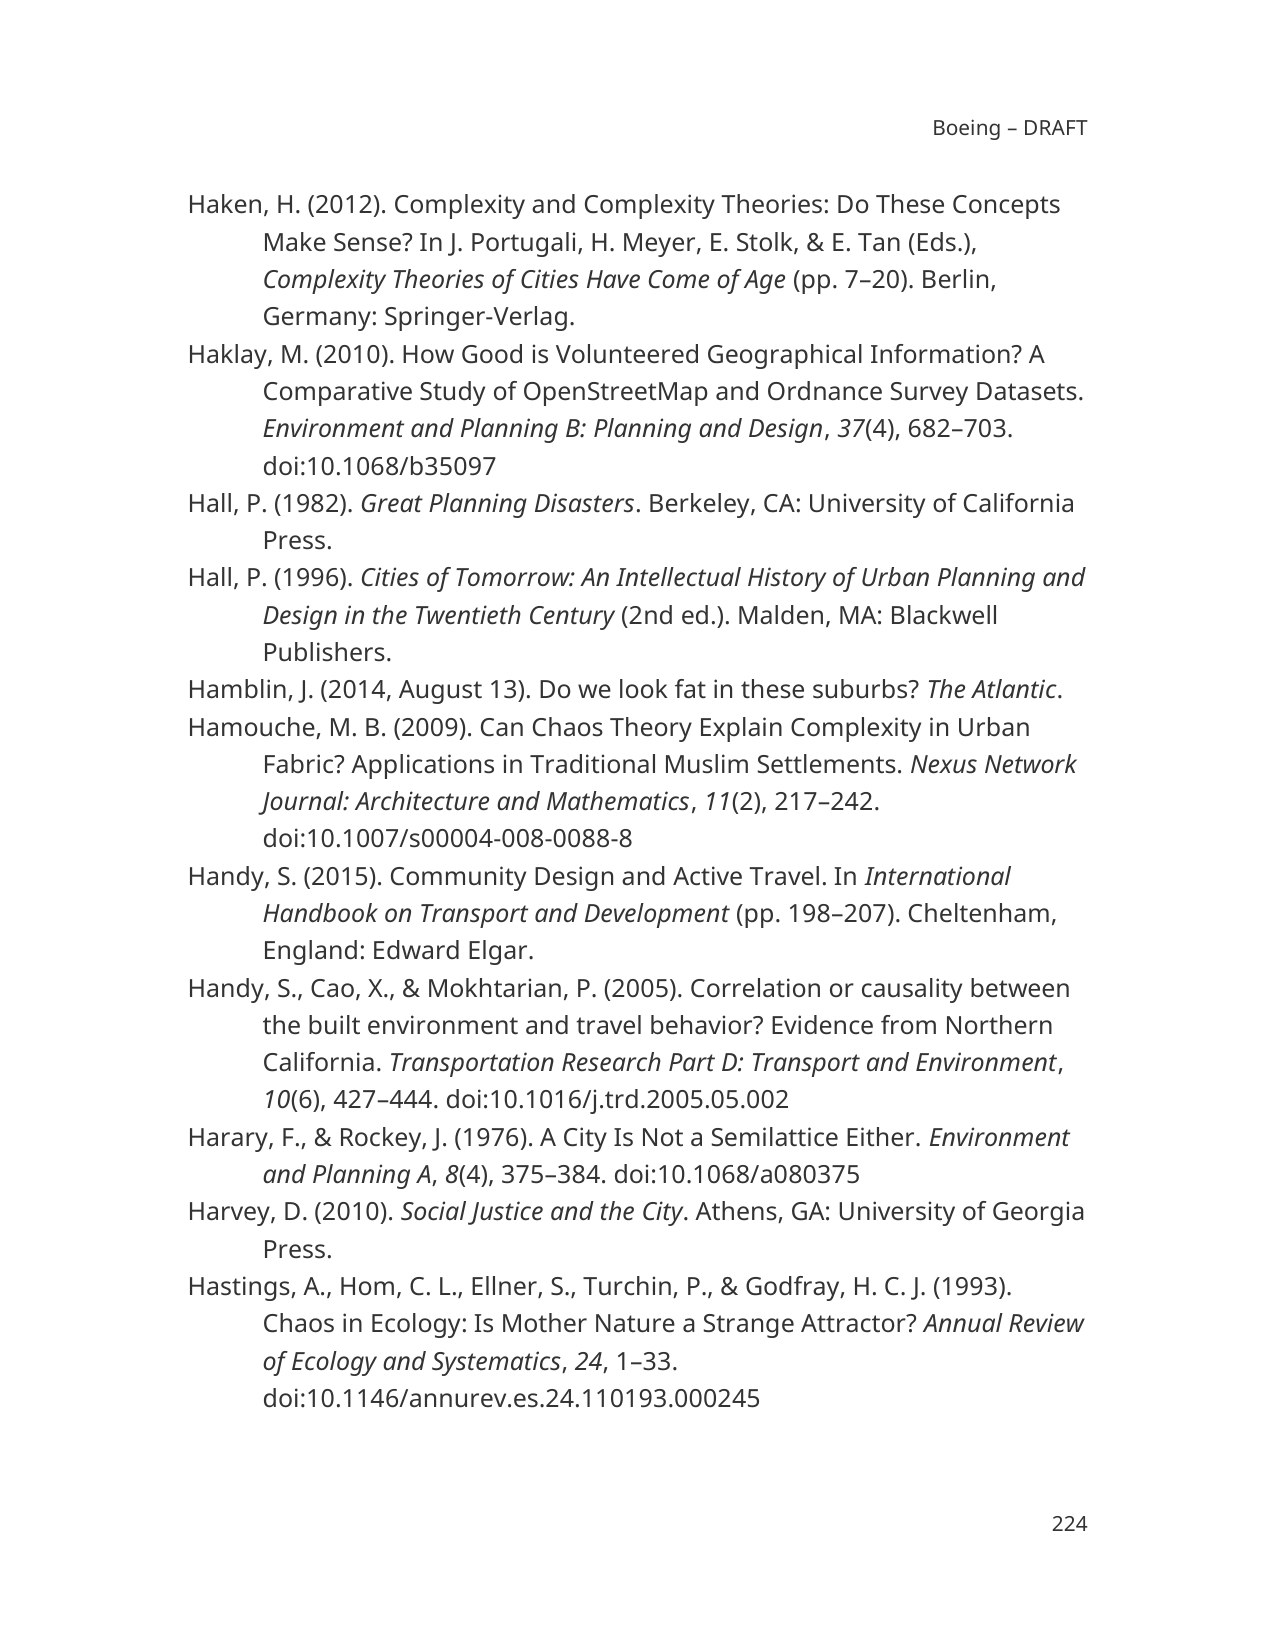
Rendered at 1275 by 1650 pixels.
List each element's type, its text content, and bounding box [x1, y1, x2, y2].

text Handy, S. (2015). Community Design and Active Travel. In International Handbook on Transport and Development (pp. 198–207). Cheltenham, England: Edward Elgar. [187, 859, 1087, 967]
text Harvey, D. (2010). Social Justice and the City. Athens, GA: University of Georgia Press. [187, 1194, 1087, 1266]
text Harary, F., & Rockey, J. (1976). A City Is Not a Semilattice Either. Environment and Planning A, 8(4), 375–384. doi:10.1068/a080375 [187, 1120, 1087, 1191]
text Haklay, M. (2010). How Good is Volunteered Geographical Information? A Comparative Study of OpenStreetMap and Ordnance Survey Datasets. Environment and Planning B: Planning and Design, 37(4), 682–703. doi:10.1068/b35097 [187, 337, 1087, 482]
text Hall, P. (1982). Great Planning Disasters. Berkeley, CA: University of California Press. [187, 486, 1087, 557]
text Hamouche, M. B. (2009). Can Chaos Theory Explain Complexity in Urban Fabric? Applications in Traditional Muslim Settlements. Nexus Network Journal: Architecture and Mathematics, 11(2), 217–242. doi:10.1007/s00004-008-0088-8 [187, 709, 1087, 855]
text Haken, H. (2012). Complexity and Complexity Theories: Do These Concepts Make Sense? In J. Portugali, H. Meyer, E. Stolk, & E. Tan (Eds.), Complexity Theories of Cities Have Come of Age (pp. 7–20). Berlin, Germany: Springer-Verlag. [187, 187, 1087, 333]
text Hall, P. (1996). Cities of Tomorrow: An Intellectual History of Urban Planning and Design in the Twentieth Century (2nd ed.). Malden, MA: Blackwell Publishers. [187, 560, 1087, 669]
text Hamblin, J. (2014, August 13). Do we look fat in these suburbs? The Atlantic. [187, 672, 1087, 706]
text Hastings, A., Hom, C. L., Ellner, S., Turchin, P., & Godfray, H. C. J. (1993). Chaos in Ecology: Is Mother Nature a Strange Attractor? Annual Review of Ecology and Systematics, 24, 1–33. doi:10.1146/annurev.es.24.110193.000245 [187, 1269, 1087, 1415]
text Handy, S., Cao, X., & Mokhtarian, P. (2005). Correlation or causality between the built environment and travel behavior? Evidence from Northern California. Transportation Research Part D: Transport and Environment, 10(6), 427–444. doi:10.1016/j.trd.2005.05.002 [187, 971, 1087, 1116]
